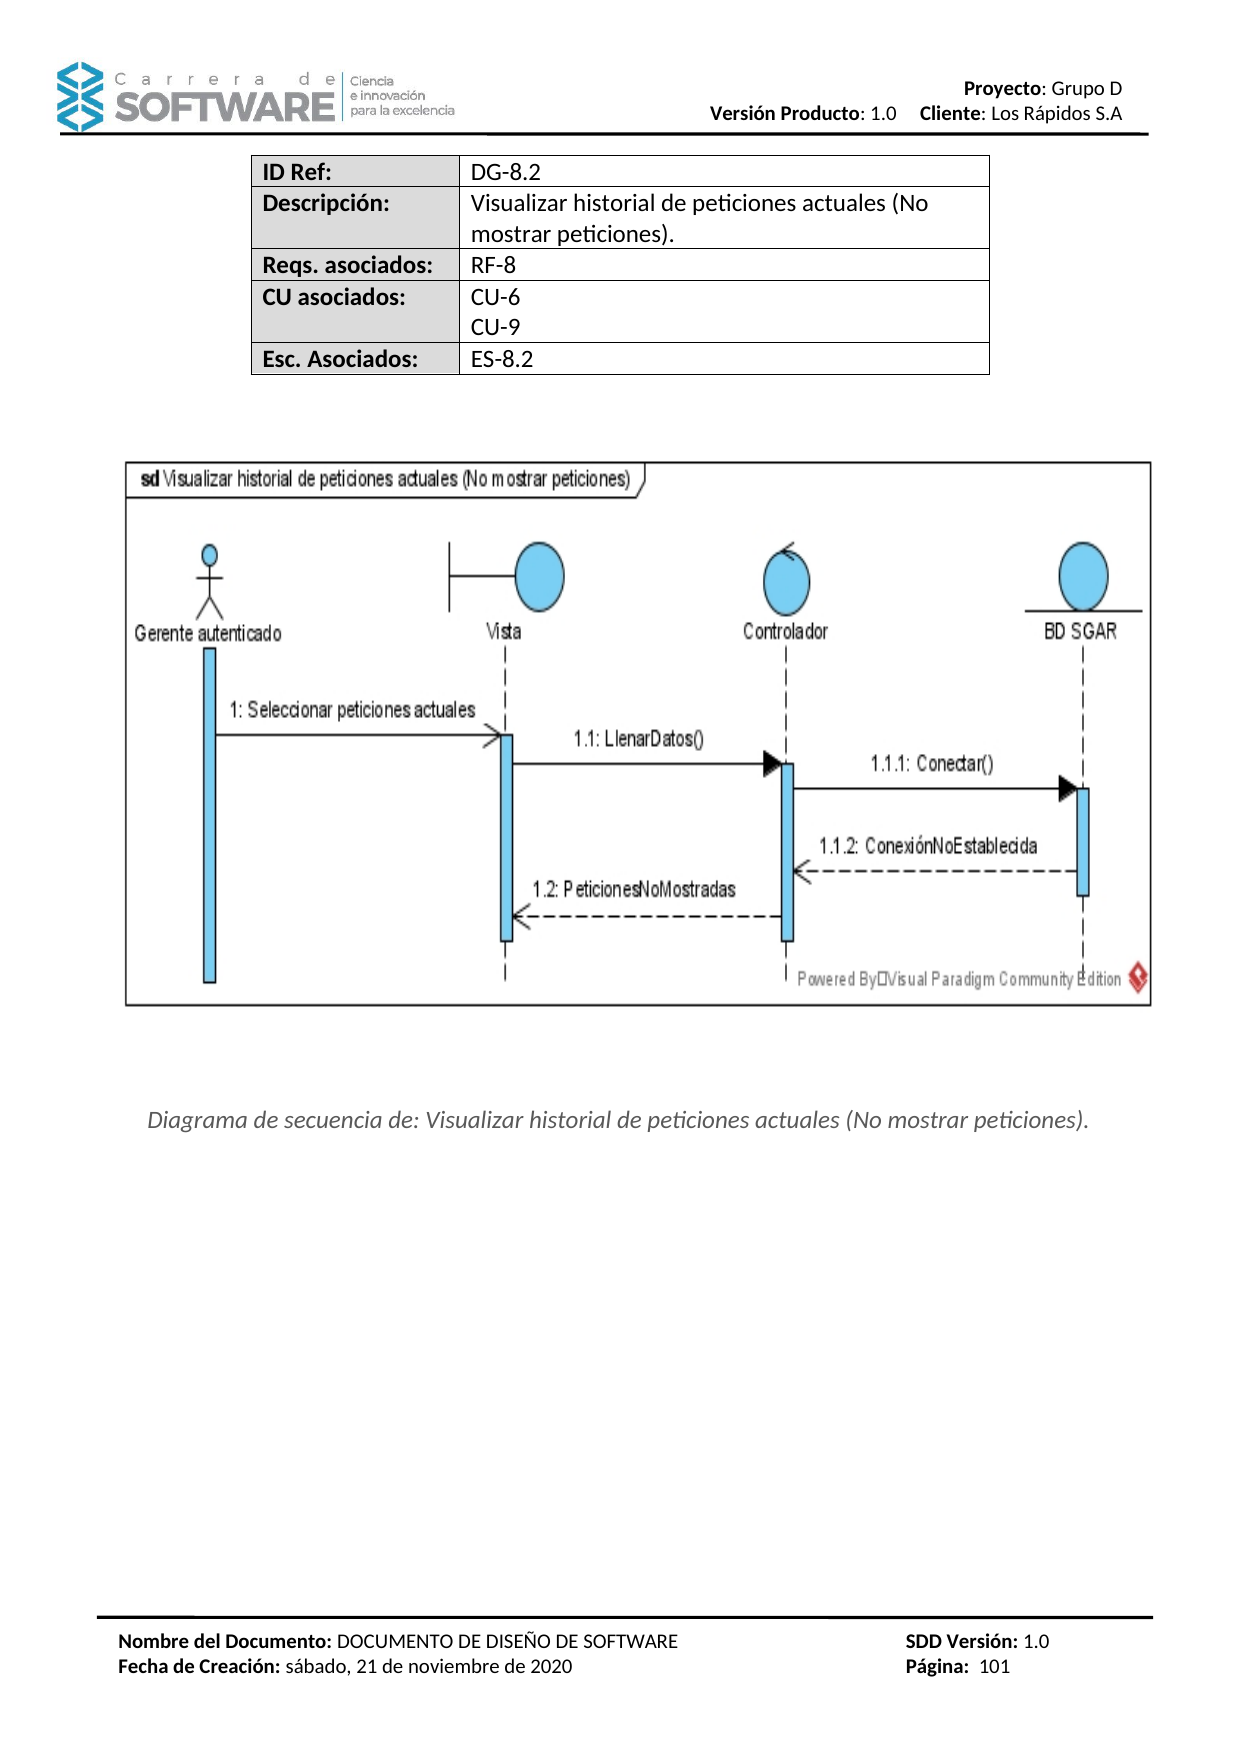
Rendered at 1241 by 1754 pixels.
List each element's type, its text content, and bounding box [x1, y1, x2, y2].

table_cell ES-8.2 [460, 343, 989, 373]
table_cell Esc. Asociados: [252, 343, 459, 373]
table_header ID Ref: [252, 156, 459, 186]
table_cell CU-6 CU-9 [460, 281, 989, 342]
text Diagrama de secuencia de: Visualizar historial de peticiones actuales (No mostrar peticiones). [118, 1104, 1122, 1134]
table_cell CU asociados: [252, 281, 459, 342]
table_cell Reqs. asociados: [252, 249, 459, 280]
table_header DG-8.2 [460, 156, 989, 186]
picture [46, 46, 461, 154]
table_cell RF-8 [460, 249, 989, 280]
picture [118, 460, 1156, 1013]
table_cell Visualizar historial de peticiones actuales (No mostrar peticiones). [460, 187, 989, 248]
table_cell Descripción: [252, 187, 459, 248]
